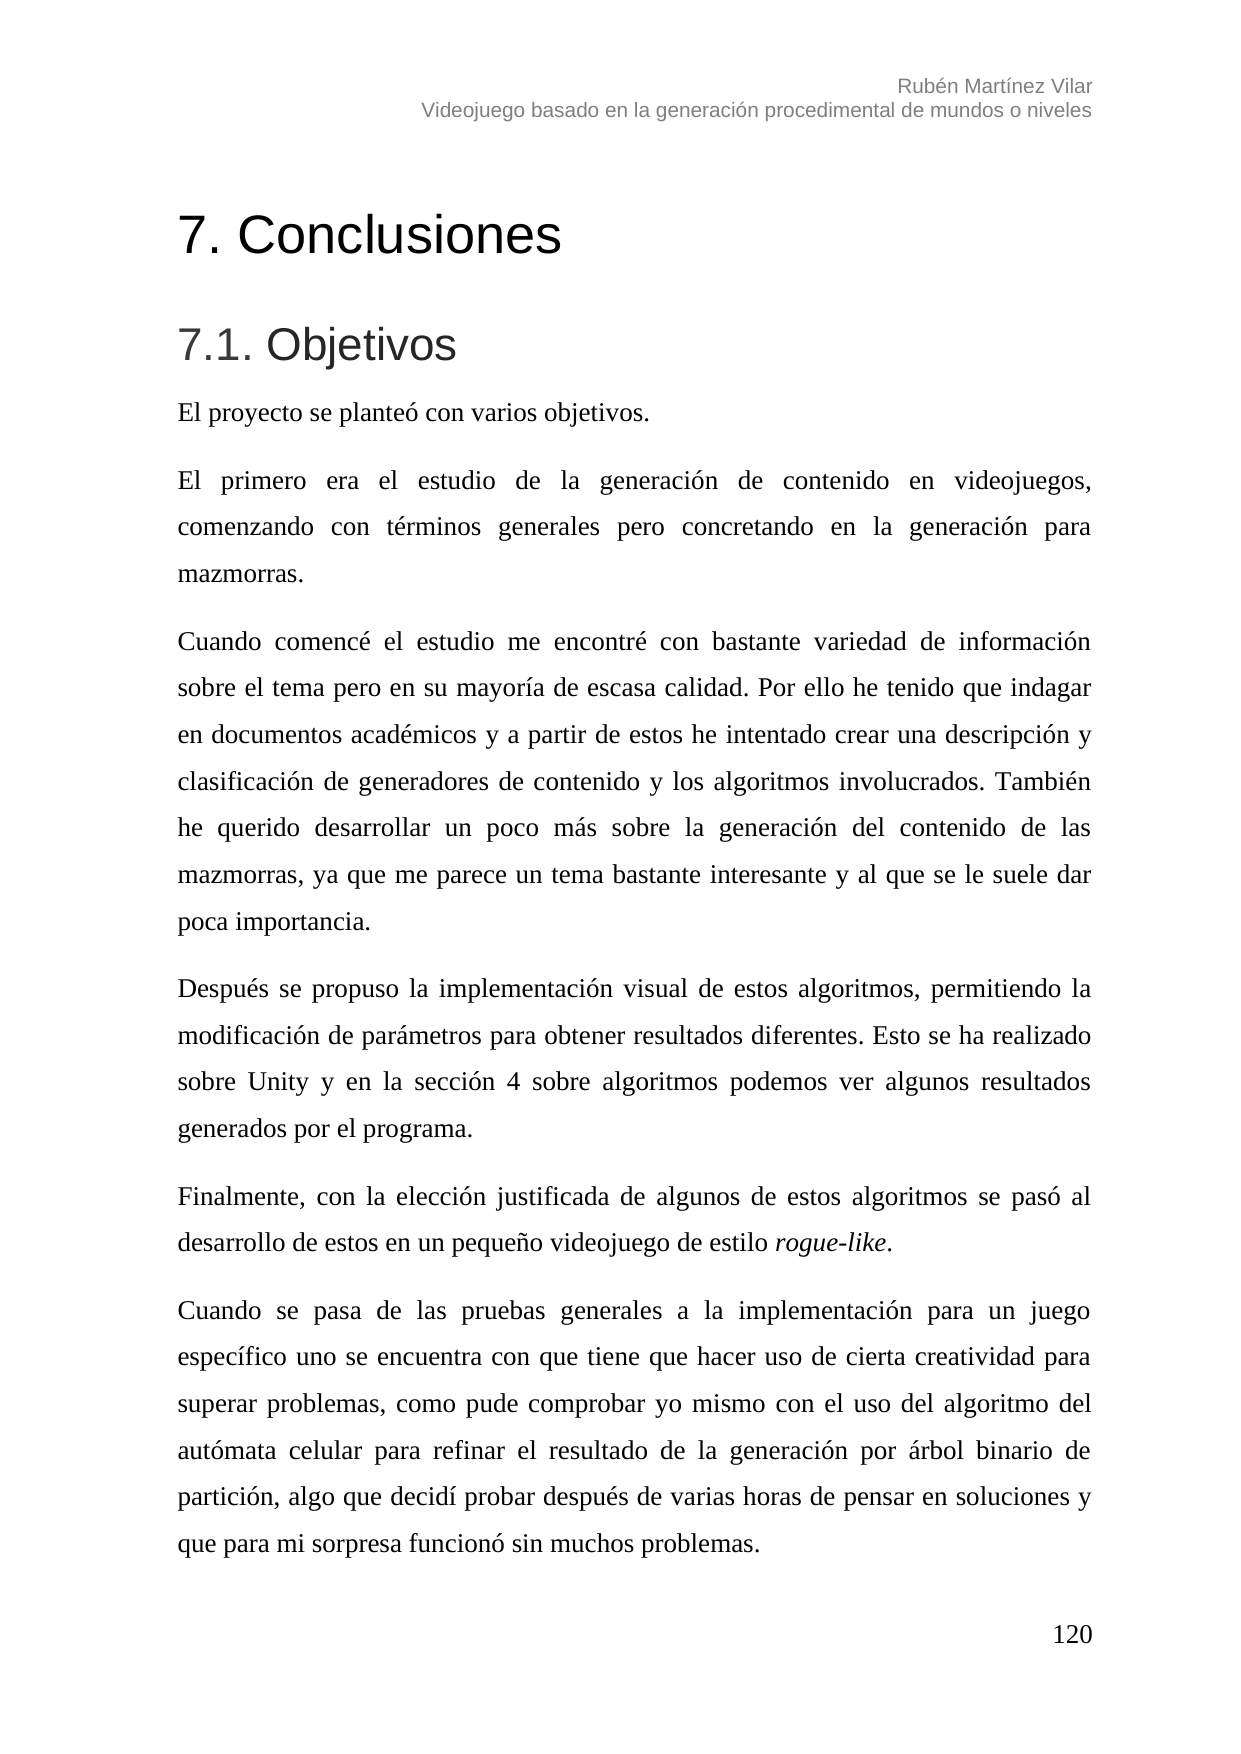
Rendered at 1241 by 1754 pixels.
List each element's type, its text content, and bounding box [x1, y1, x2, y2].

text El primero era el estudio de la generación de contenido en videojuegos, comenzando con términos generales pero concretando en la generación para mazmorras. [177, 464, 1092, 588]
text El proyecto se planteó con varios objetivos. [177, 396, 1092, 427]
subtitle Conclusiones [177, 203, 1092, 265]
subtitle Objetivos [177, 317, 1092, 370]
text Finalmente, con la elección justificada de algunos de estos algoritmos se pasó al desarrollo de estos en un pequeño videojuego de estilo rogue-like. [177, 1179, 1092, 1257]
text Después se propuso la implementación visual de estos algoritmos, permitiendo la modificación de parámetros para obtener resultados diferentes. Esto se ha realizado sobre Unity y en la sección 4 sobre algoritmos podemos ver algunos resultados generados por el programa. [177, 972, 1092, 1143]
text Cuando comencé el estudio me encontré con bastante variedad de información sobre el tema pero en su mayoría de escasa calidad. Por ello he tenido que indagar en documentos académicos y a partir de estos he intentado crear una descripción y clasificación de generadores de contenido y los algoritmos involucrados. También he querido desarrollar un poco más sobre la generación del contenido de las mazmorras, ya que me parece un tema bastante interesante y al que se le suele dar poca importancia. [177, 624, 1092, 936]
text Cuando se pasa de las pruebas generales a la implementación para un juego específico uno se encuentra con que tiene que hacer uso de cierta creatividad para superar problemas, como pude comprobar yo mismo con el uso del algoritmo del autómata celular para refinar el resultado de la generación por árbol binario de partición, algo que decidí probar después de varias horas de pensar en soluciones y que para mi sorpresa funcionó sin muchos problemas. [177, 1294, 1092, 1558]
